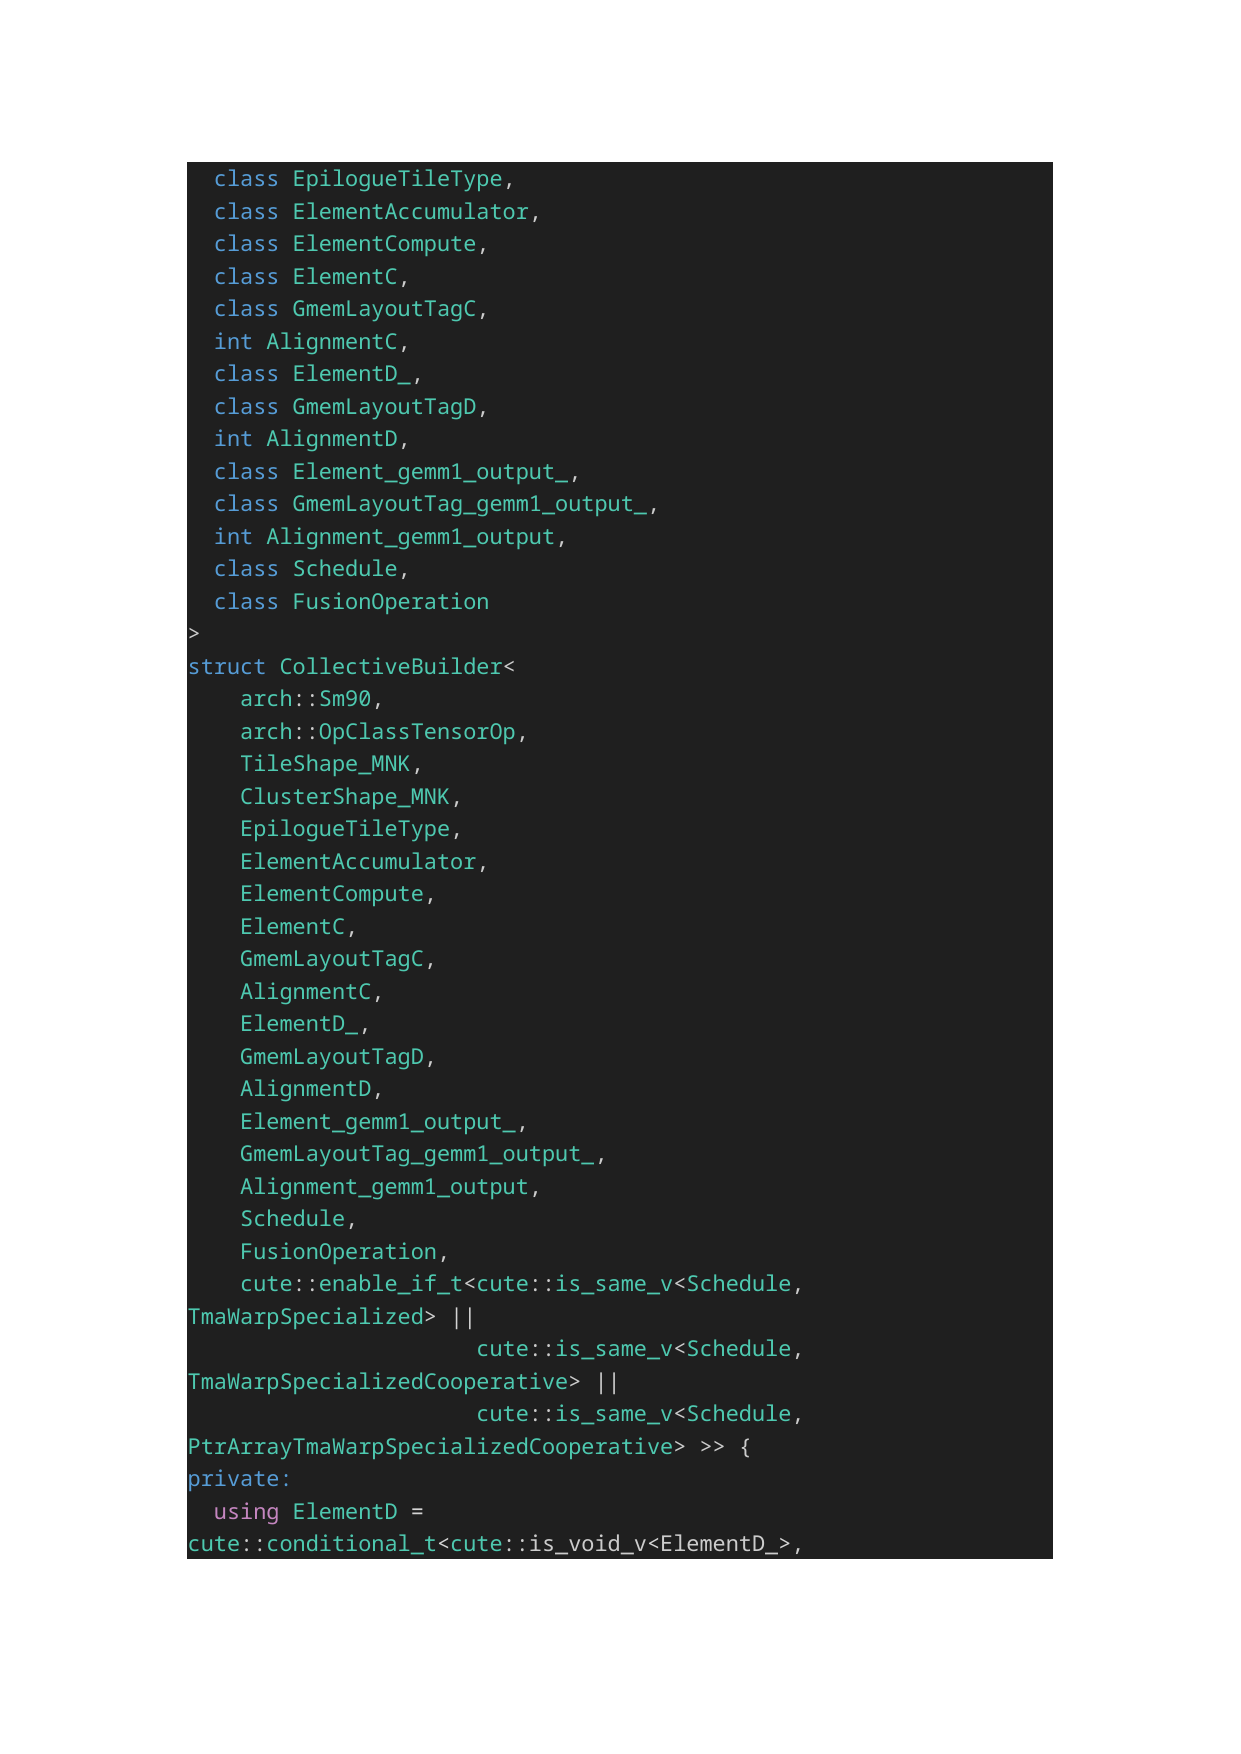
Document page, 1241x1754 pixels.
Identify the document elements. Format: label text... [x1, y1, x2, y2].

text class Element_gemm1_output_, [187, 454, 1053, 487]
text EpilogueTileType, [187, 812, 1053, 844]
text AlignmentC, [187, 974, 1053, 1007]
text ClusterShape_MNK, [187, 779, 1053, 812]
text Element_gemm1_output_, [187, 1104, 1053, 1137]
text class FusionOperation [187, 584, 1053, 617]
text class ElementCompute, [187, 227, 1053, 259]
text class ElementD_, [187, 357, 1053, 389]
text Alignment_gemm1_output, [187, 1169, 1053, 1202]
text arch::Sm90, [187, 682, 1053, 714]
text cute::is_same_v<Schedule, PtrArrayTmaWarpSpecializedCooperative> >> { [187, 1397, 1053, 1462]
text ElementCompute, [187, 877, 1053, 909]
text cute::enable_if_t<cute::is_same_v<Schedule, TmaWarpSpecialized> || [187, 1267, 1053, 1332]
text arch::OpClassTensorOp, [187, 714, 1053, 747]
text ElementC, [187, 909, 1053, 942]
text class ElementAccumulator, [187, 194, 1053, 227]
text ElementAccumulator, [187, 844, 1053, 877]
text class EpilogueTileType, [187, 162, 1053, 194]
text FusionOperation, [187, 1234, 1053, 1267]
text private: [187, 1462, 1053, 1494]
text int AlignmentC, [187, 324, 1053, 357]
text class GmemLayoutTag_gemm1_output_, [187, 487, 1053, 519]
text class Schedule, [187, 552, 1053, 584]
text GmemLayoutTagD, [187, 1039, 1053, 1072]
text int AlignmentD, [187, 422, 1053, 454]
text class ElementC, [187, 259, 1053, 292]
text Schedule, [187, 1202, 1053, 1234]
text class GmemLayoutTagC, [187, 292, 1053, 324]
text using ElementD = cute::conditional_t<cute::is_void_v<ElementD_>, [187, 1494, 1053, 1559]
text int Alignment_gemm1_output, [187, 519, 1053, 552]
text GmemLayoutTag_gemm1_output_, [187, 1137, 1053, 1169]
text TileShape_MNK, [187, 747, 1053, 779]
text ElementD_, [187, 1007, 1053, 1039]
text > [187, 617, 1053, 649]
text struct CollectiveBuilder< [187, 649, 1053, 682]
text class GmemLayoutTagD, [187, 389, 1053, 422]
text cute::is_same_v<Schedule, TmaWarpSpecializedCooperative> || [187, 1332, 1053, 1397]
text GmemLayoutTagC, [187, 942, 1053, 974]
text AlignmentD, [187, 1072, 1053, 1104]
